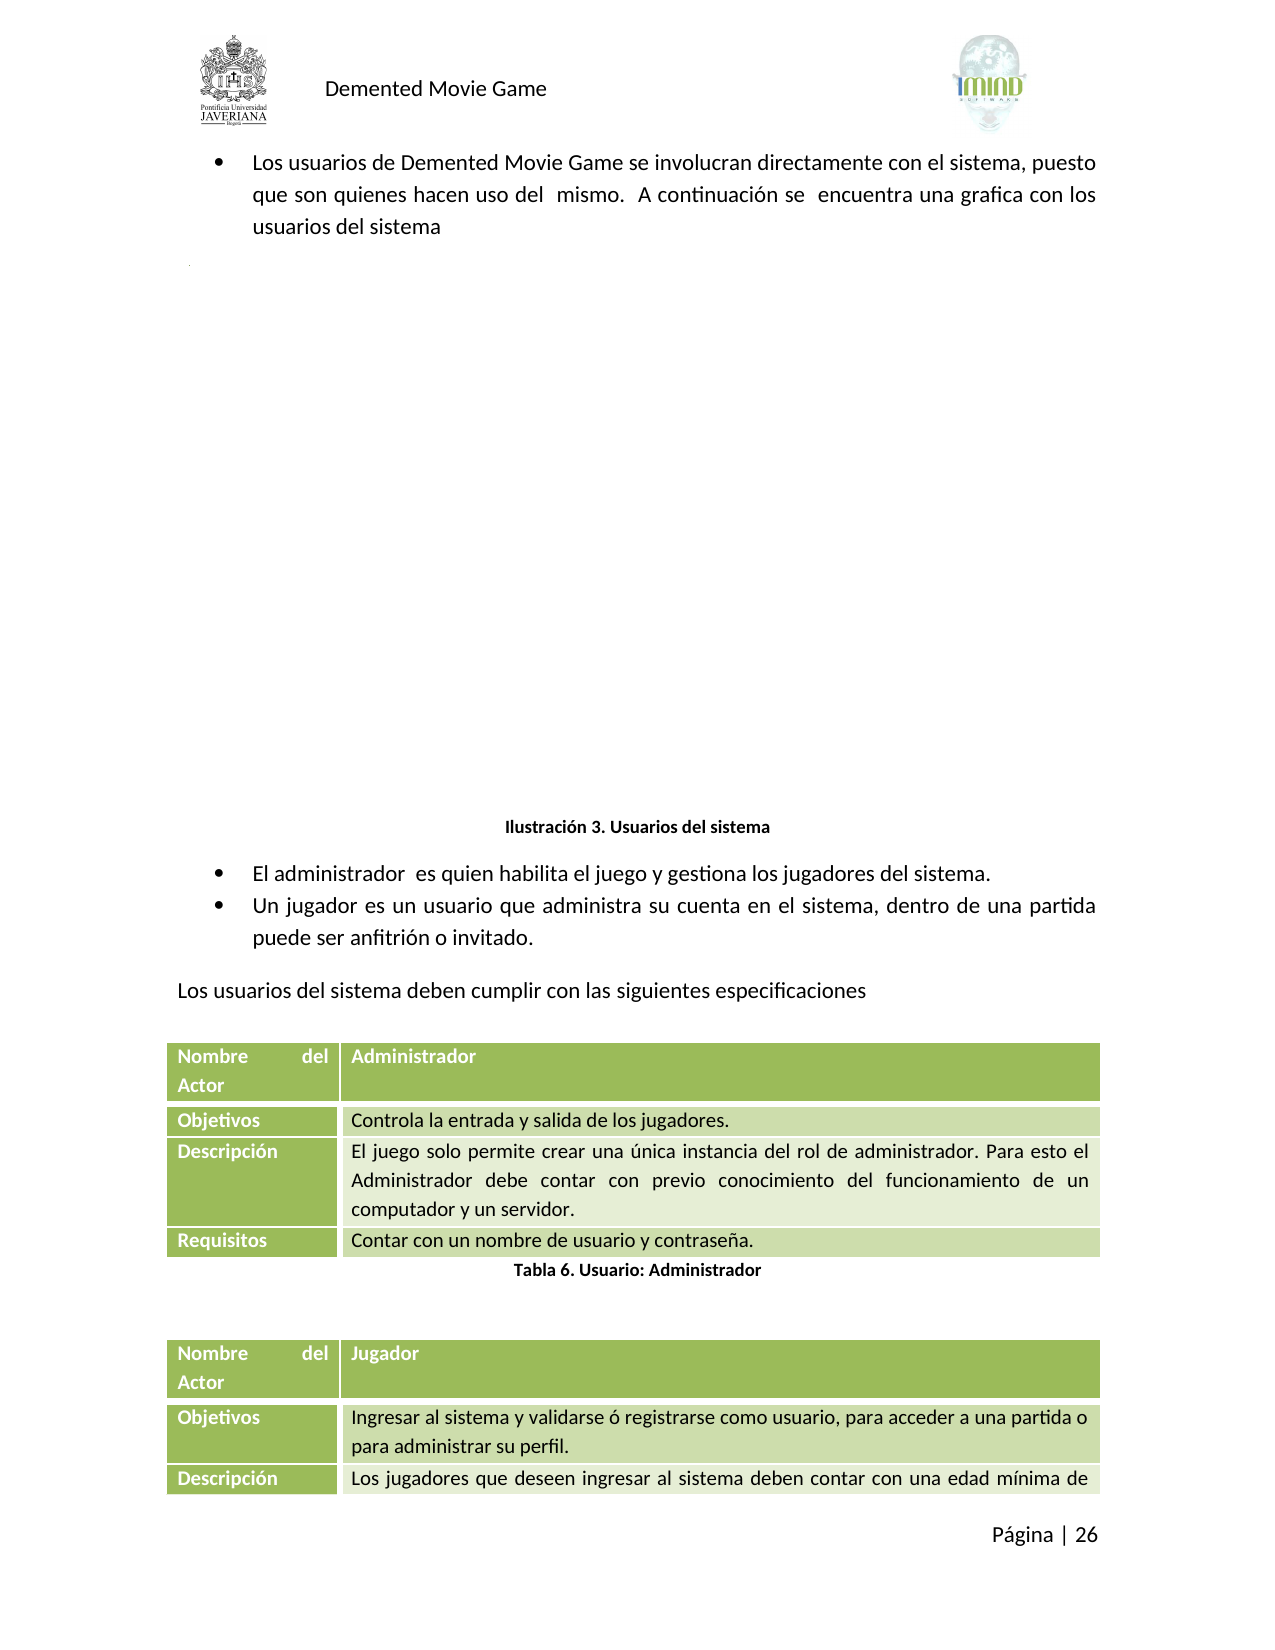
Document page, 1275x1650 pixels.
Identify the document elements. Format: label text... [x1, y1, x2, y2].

picture [951, 35, 1033, 138]
table_cell Los jugadores que deseen ingresar al sistema deben contar con una edad mínima de siete (7) años. [343, 1465, 1100, 1494]
table_cell Controla la entrada y salida de los jugadores. [343, 1107, 1100, 1136]
table_cell Descripción [167, 1138, 337, 1226]
table_header Nombre del Actor [167, 1340, 339, 1398]
table_cell Contar con un nombre de usuario y contraseña. [343, 1228, 1100, 1257]
table_cell Ingresar al sistema y validarse ó registrarse como usuario, para acceder a una partida o para administrar su perfil. [343, 1405, 1100, 1463]
text Los usuarios del sistema deben cumplir con las siguientes especificaciones [177, 976, 1098, 1004]
list El administrador es quien habilita el juego y gestiona los jugadores del sistema. [215, 859, 1098, 887]
table_header Administrador [341, 1043, 1100, 1101]
table_cell Objetivos [167, 1107, 337, 1136]
list Los usuarios de Demented Movie Game se involucran directamente con el sistema, puesto que son quienes hacen uso del mismo. A continuación se encuentra una grafica con los usuarios del sistema [215, 148, 1098, 240]
picture [200, 35, 267, 126]
list Un jugador es un usuario que administra su cuenta en el sistema, dentro de una partida puede ser anfitrión o invitado. [215, 891, 1098, 951]
text Tabla 6. Usuario: Administrador [177, 1259, 1098, 1282]
text Ilustración 3. Usuarios del sistema [177, 815, 1098, 838]
table_cell Objetivos [167, 1405, 337, 1463]
table_cell Descripción [167, 1465, 337, 1494]
table_cell Requisitos [167, 1228, 337, 1257]
table_header Nombre del Actor [167, 1043, 339, 1101]
table_cell El juego solo permite crear una única instancia del rol de administrador. Para esto el Administrador debe contar con previo conocimiento del funcionamiento de un computador y un servidor. [343, 1138, 1100, 1226]
table_header Jugador [341, 1340, 1100, 1398]
